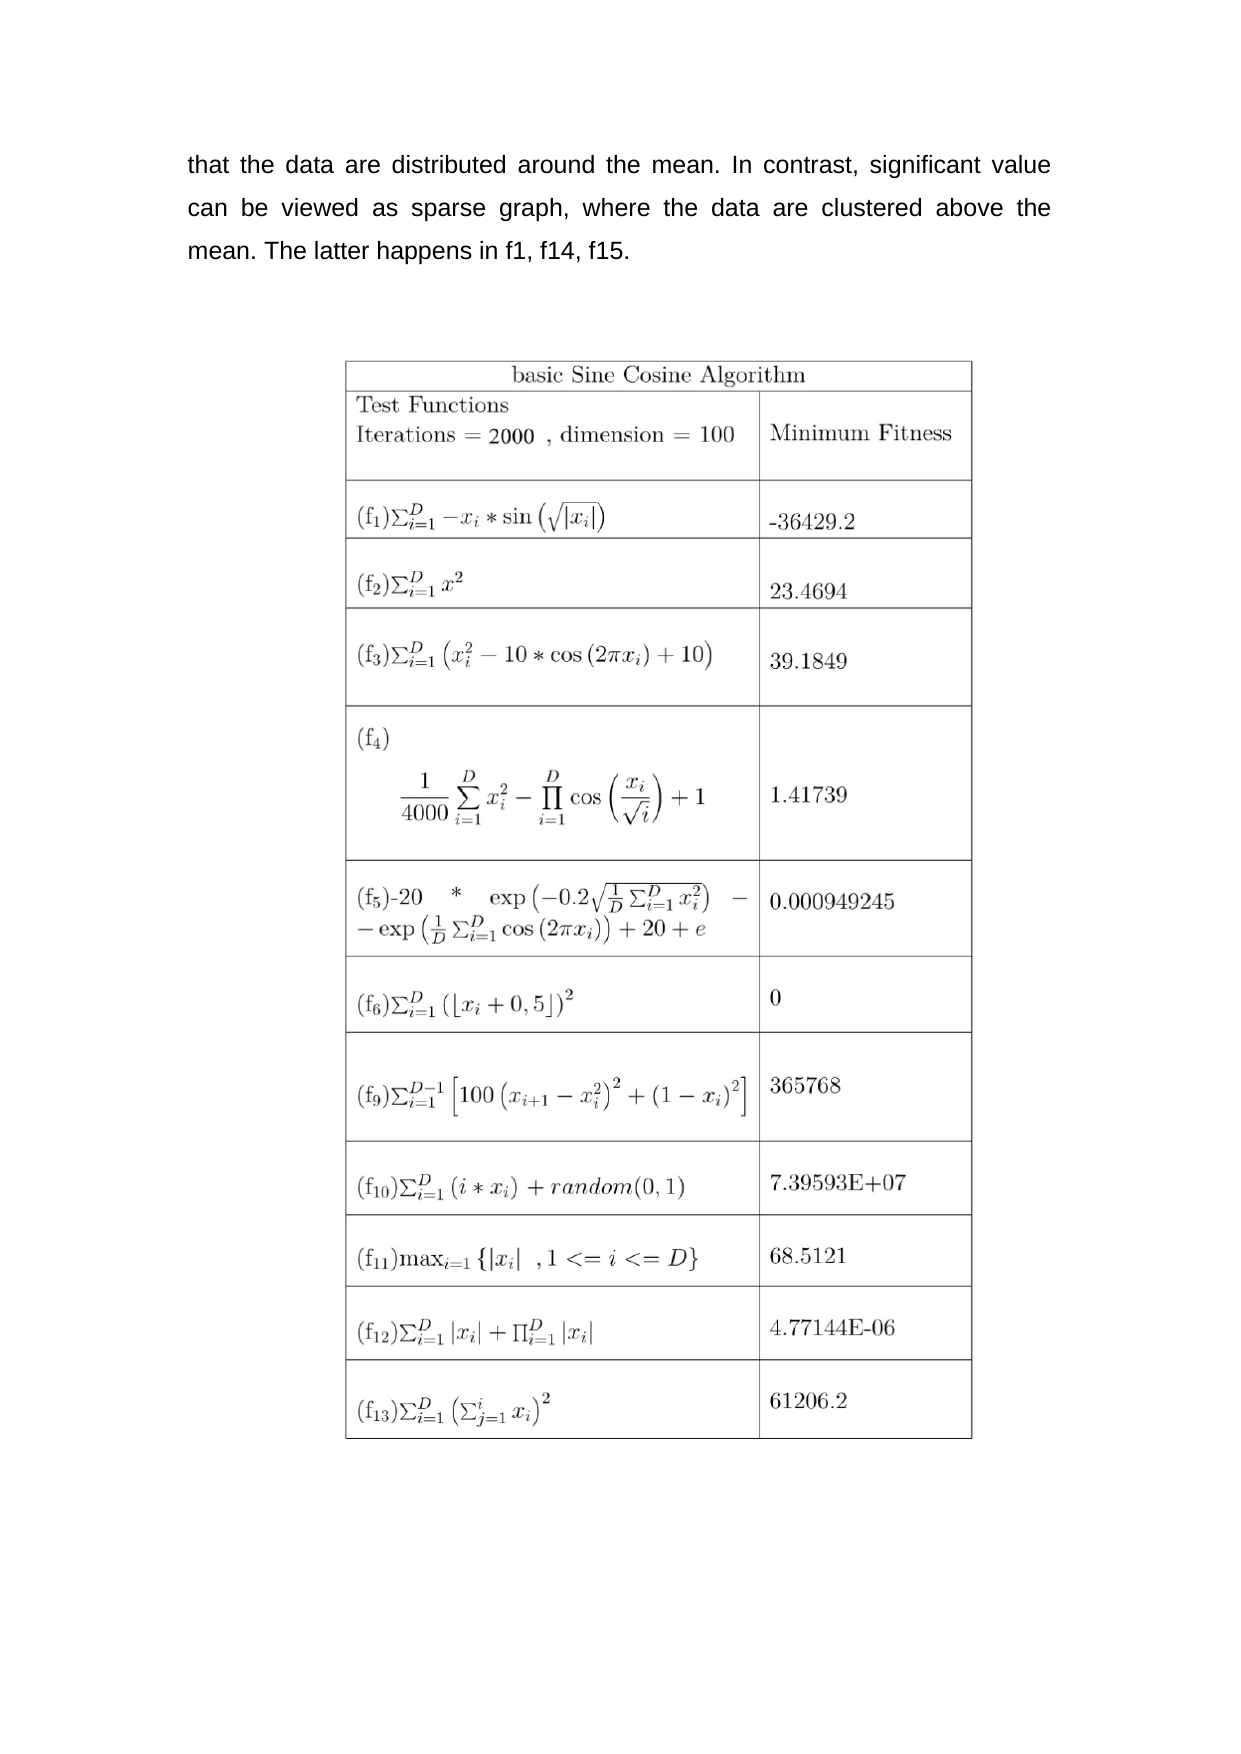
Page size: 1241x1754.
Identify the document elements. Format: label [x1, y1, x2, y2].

picture [262, 347, 1241, 1454]
text [187, 150, 1053, 265]
